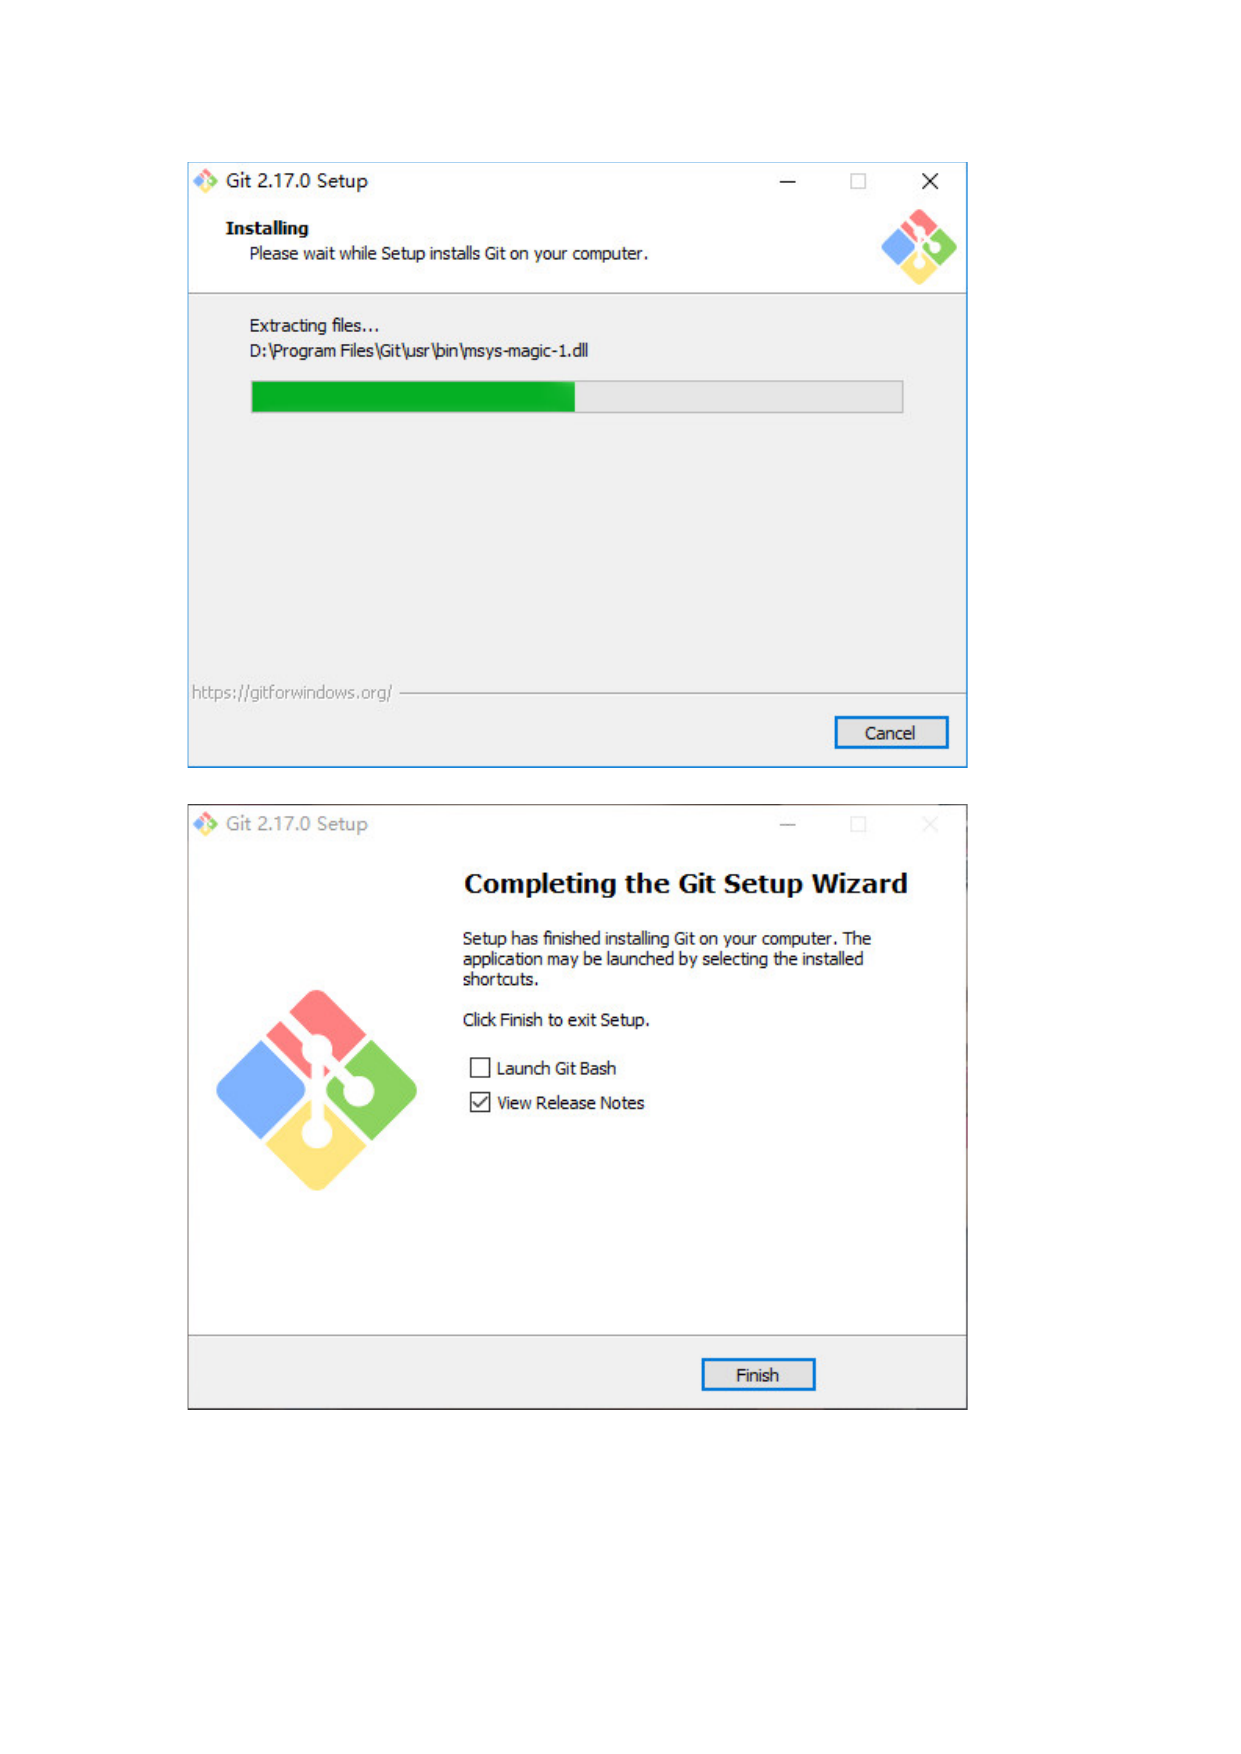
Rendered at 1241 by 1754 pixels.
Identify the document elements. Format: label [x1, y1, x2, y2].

picture [187, 162, 968, 768]
picture [187, 804, 968, 1410]
